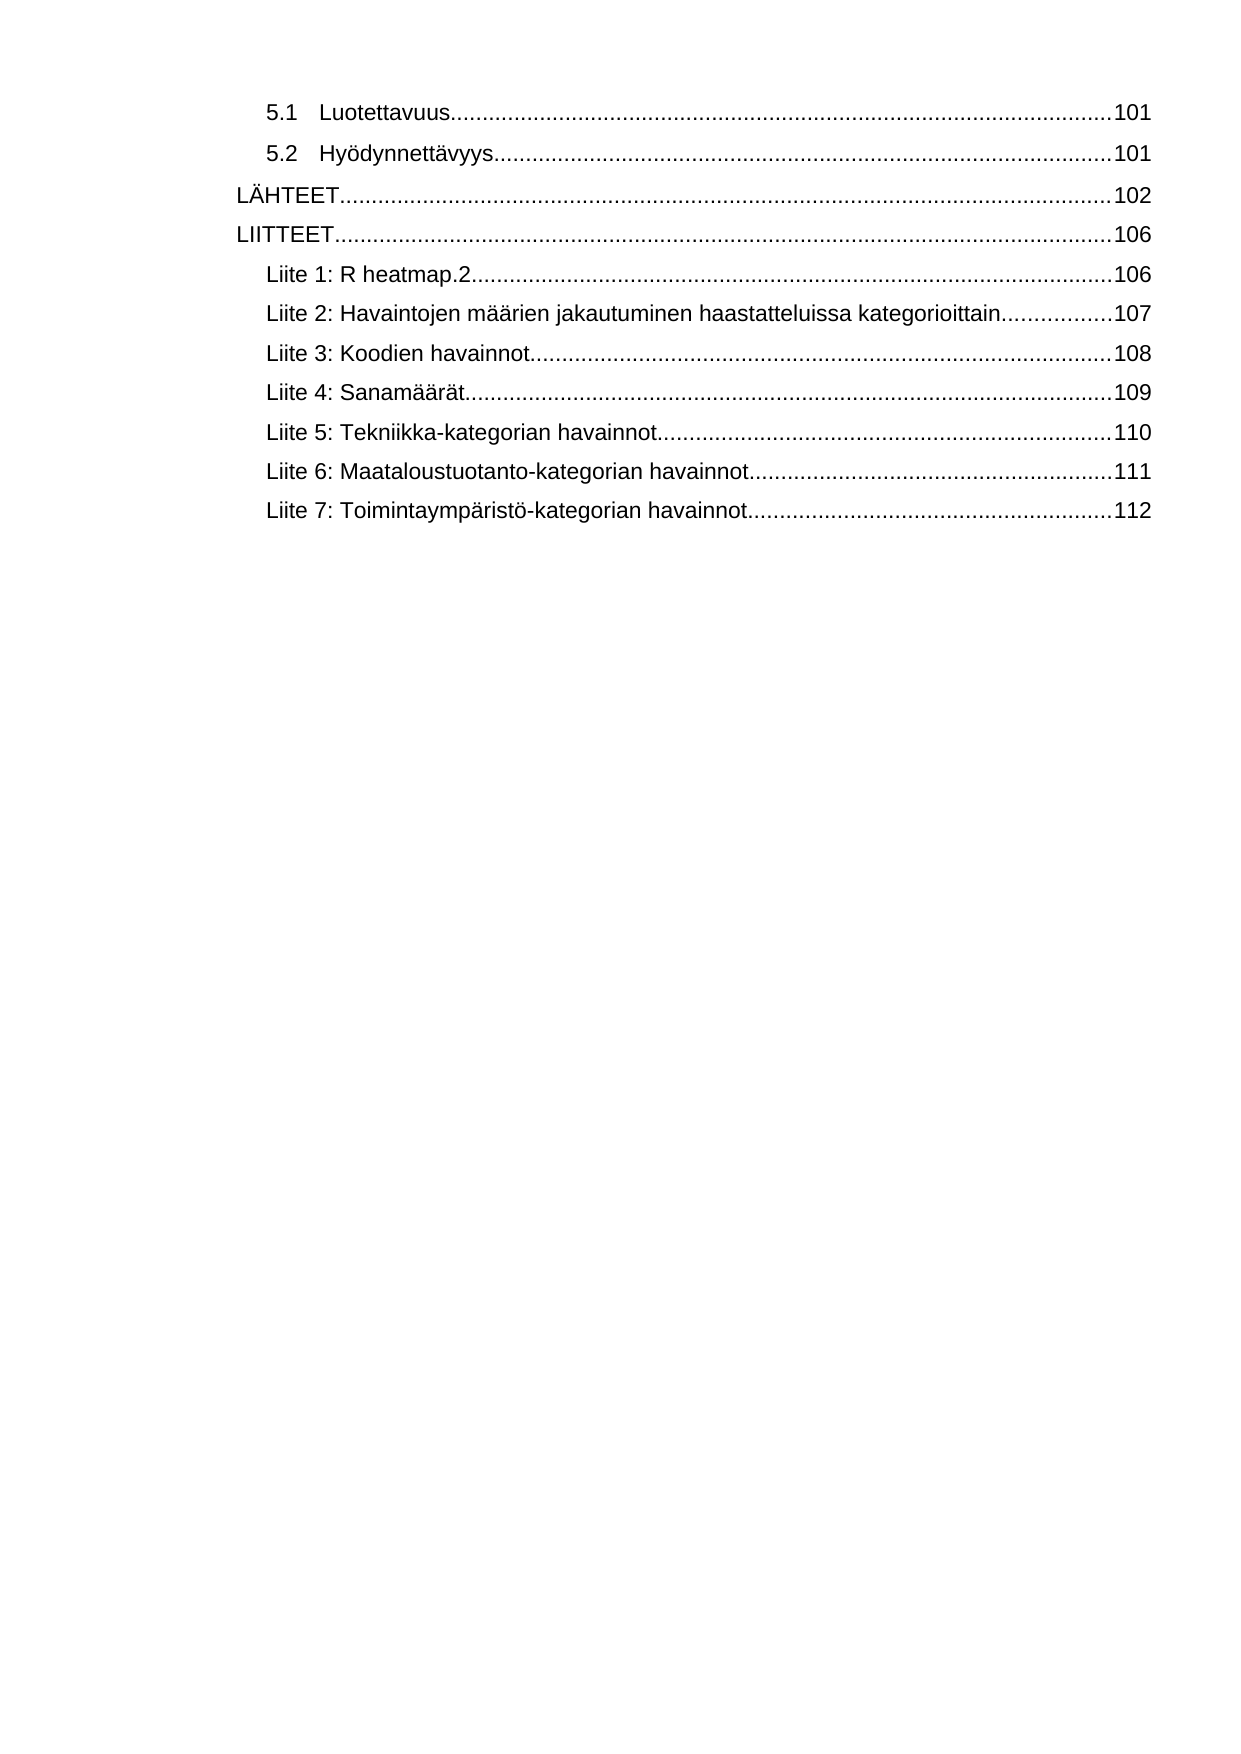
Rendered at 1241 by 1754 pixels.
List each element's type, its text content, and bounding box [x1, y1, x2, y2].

text Liite 7: Toimintaympäristö-kategorian havainnot 112 [266, 497, 1152, 524]
text Liite 2: Havaintojen määrien jakautuminen haastatteluissa kategorioittain 107 [266, 300, 1152, 326]
text Liite 5: Tekniikka-kategorian havainnot 110 [266, 418, 1152, 445]
text LIITTEET 106 [236, 221, 1152, 247]
text 5.2 Hyödynnettävyys 101 [266, 140, 1152, 166]
text 5.1 Luotettavuus 101 [266, 98, 1152, 125]
text Liite 1: R heatmap.2 106 [266, 261, 1152, 287]
text Liite 4: Sanamäärät 109 [266, 379, 1152, 405]
text Liite 6: Maataloustuotanto-kategorian havainnot 111 [266, 458, 1152, 484]
text Liite 3: Koodien havainnot 108 [266, 339, 1152, 366]
text LÄHTEET 102 [236, 182, 1152, 208]
